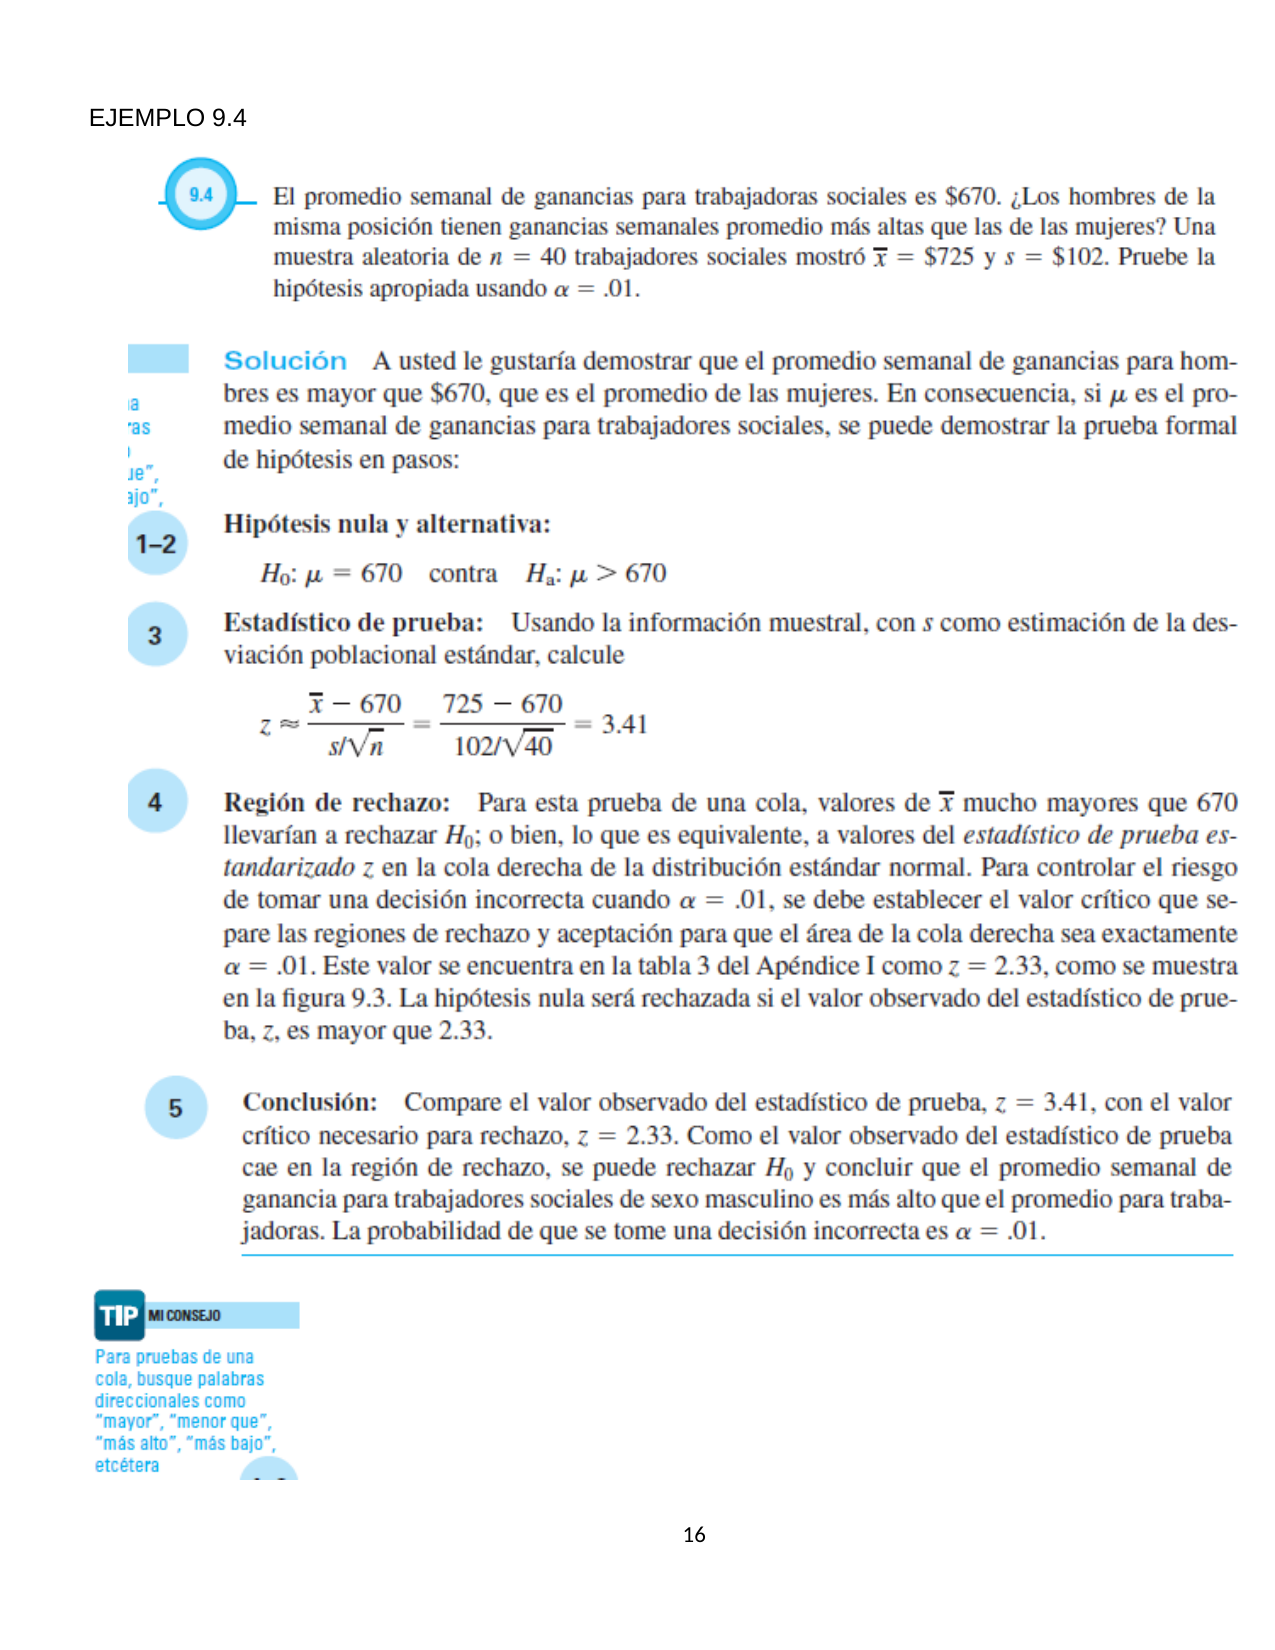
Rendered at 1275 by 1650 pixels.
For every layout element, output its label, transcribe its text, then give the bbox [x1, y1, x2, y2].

text EJEMPLO 9.4 [88, 103, 1275, 132]
picture [141, 1071, 1242, 1268]
picture [88, 1286, 303, 1480]
picture [158, 151, 1225, 319]
picture [128, 337, 1255, 1053]
